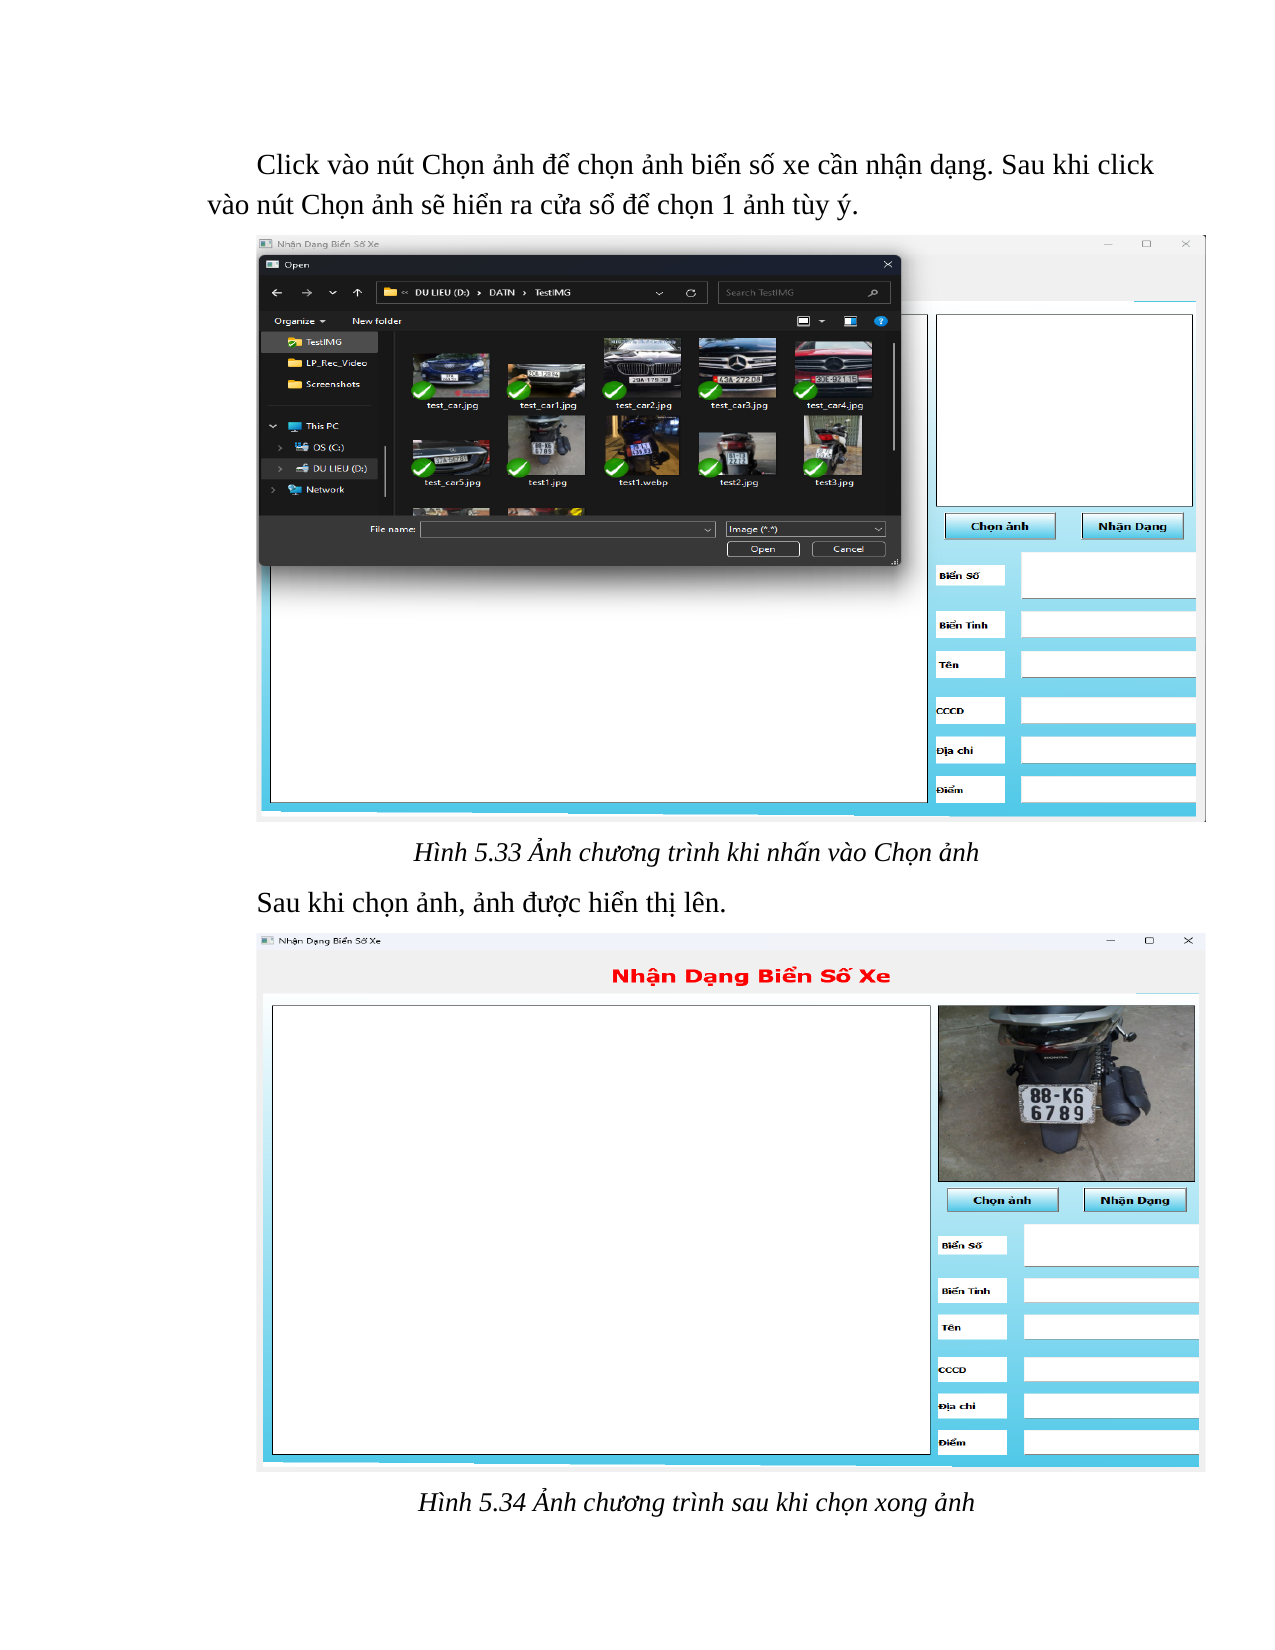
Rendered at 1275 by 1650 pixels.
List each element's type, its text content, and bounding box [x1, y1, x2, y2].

text Sau khi chọn ảnh, ảnh được hiển thị lên. [207, 885, 1156, 919]
picture [256, 235, 1206, 822]
picture [256, 933, 1206, 1472]
text Click vào nút Chọn ảnh để chọn ảnh biển số xe cần nhận dạng. Sau khi click vào nút Chọn ảnh sẽ hiển ra cửa sổ để chọn 1 ảnh tùy ý. [207, 147, 1156, 221]
